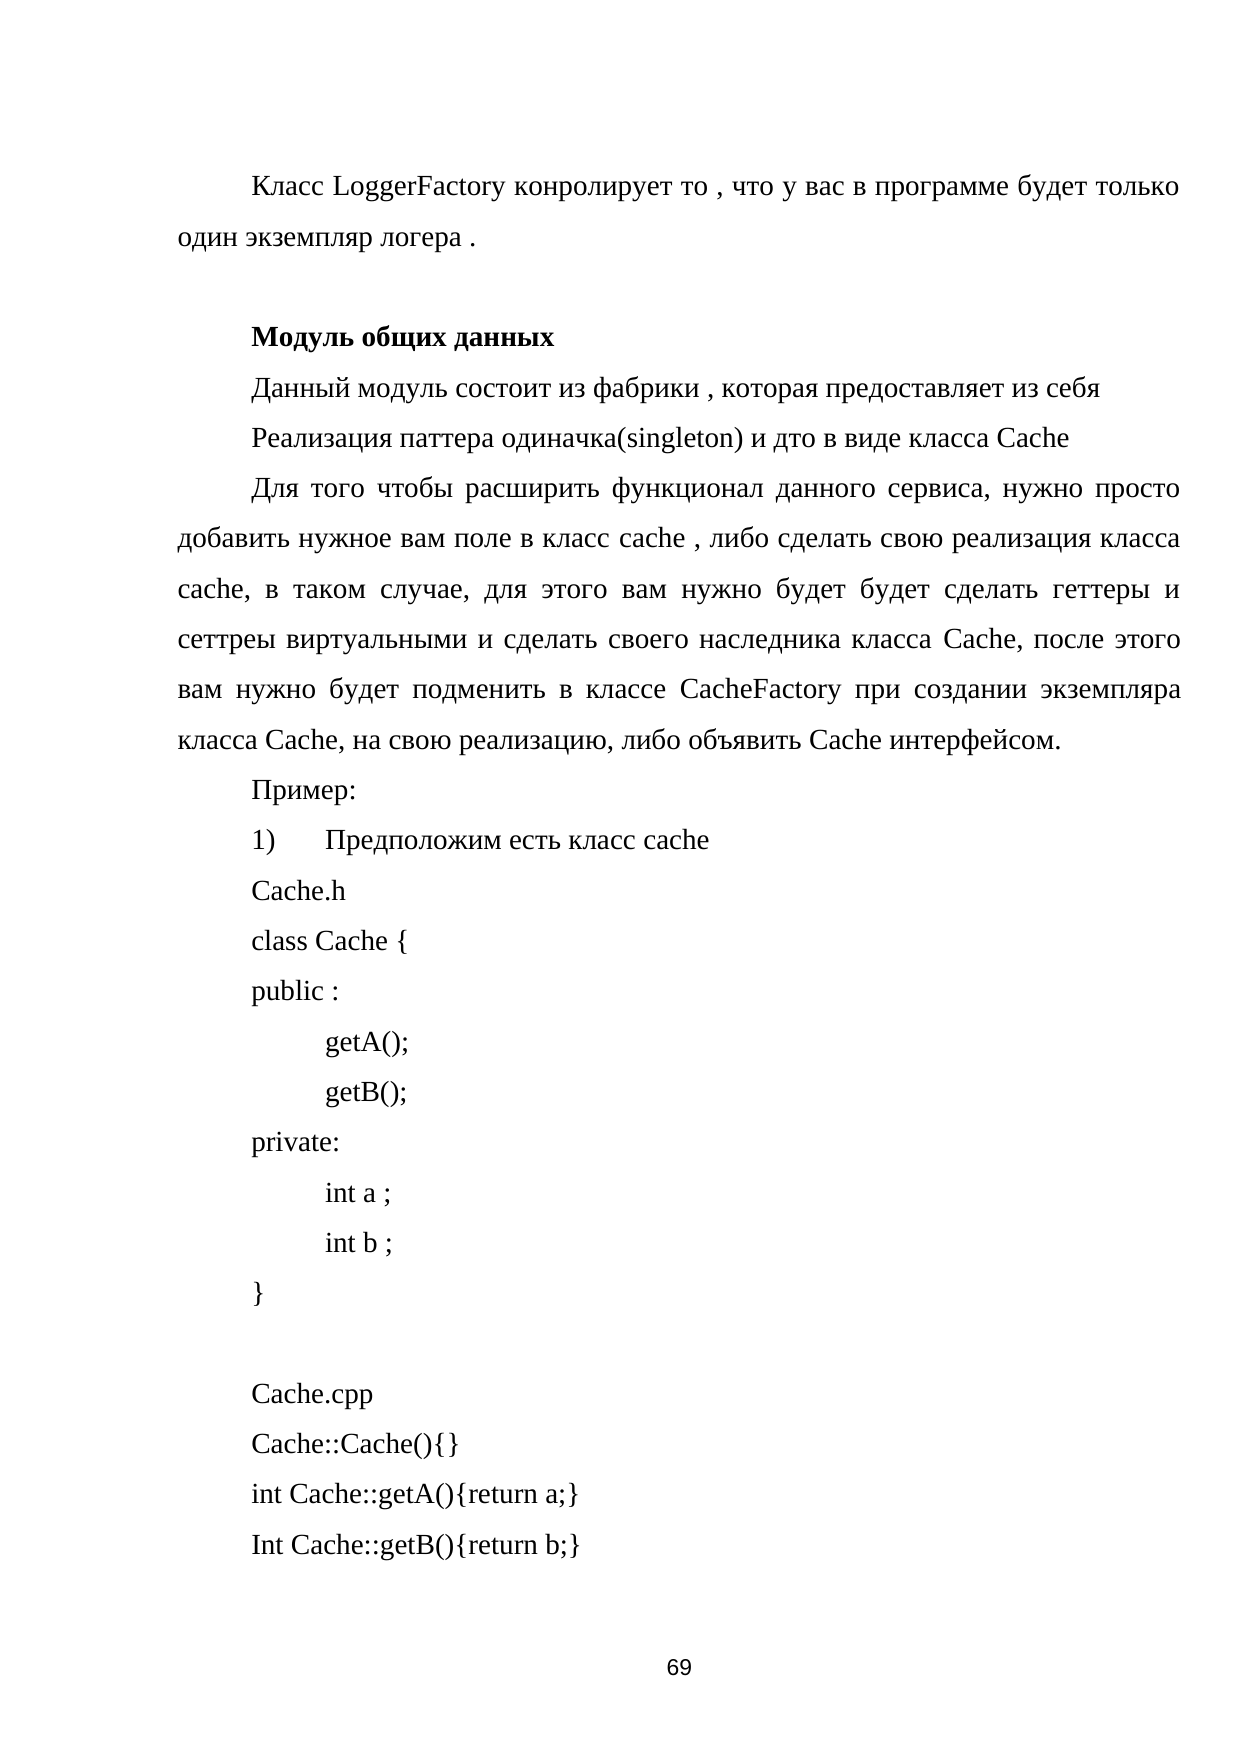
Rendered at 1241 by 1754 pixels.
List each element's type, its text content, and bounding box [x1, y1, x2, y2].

text Данный модуль состоит из фабрики , которая предоставляет из себя [177, 370, 1181, 403]
list int Cache::getA(){return a;} [177, 1477, 1181, 1510]
list int a ; [177, 1175, 1181, 1208]
list Cache::Cache(){} [177, 1426, 1181, 1460]
list Cache.cpp [177, 1376, 1181, 1409]
text Пример: [177, 772, 1181, 806]
list class Cache { [177, 923, 1181, 957]
list Cache.h [177, 873, 1181, 906]
text Класс LoggerFactory конролирует то , что у вас в программе будет только один экземпляр логера . [177, 168, 1181, 252]
list public : [177, 973, 1181, 1007]
list private: [177, 1124, 1181, 1158]
list getB(); [177, 1074, 1181, 1108]
text Реализация паттера одиначка(singleton) и дто в виде класса Cache [177, 420, 1181, 453]
list getA(); [177, 1024, 1181, 1057]
text Модуль общих данных [177, 319, 1181, 353]
list } [177, 1275, 1181, 1309]
text Для того чтобы расширить функционал данного сервиса, нужно просто добавить нужное вам поле в класс cache , либо сделать свою реализация класса cache, в таком случае, для этого вам нужно будет будет сделать геттеры и сеттреы виртуальными и сделать своего наследника класса Cache, после этого вам нужно будет подменить в классе CacheFactory при создании экземпляра класса Cache, на свою реализацию, либо объявить Cache интерфейсом. [177, 470, 1181, 755]
list int b ; [177, 1225, 1181, 1258]
list Предположим есть класс cache [177, 822, 1181, 856]
list Int Cache::getB(){return b;} [177, 1527, 1181, 1560]
